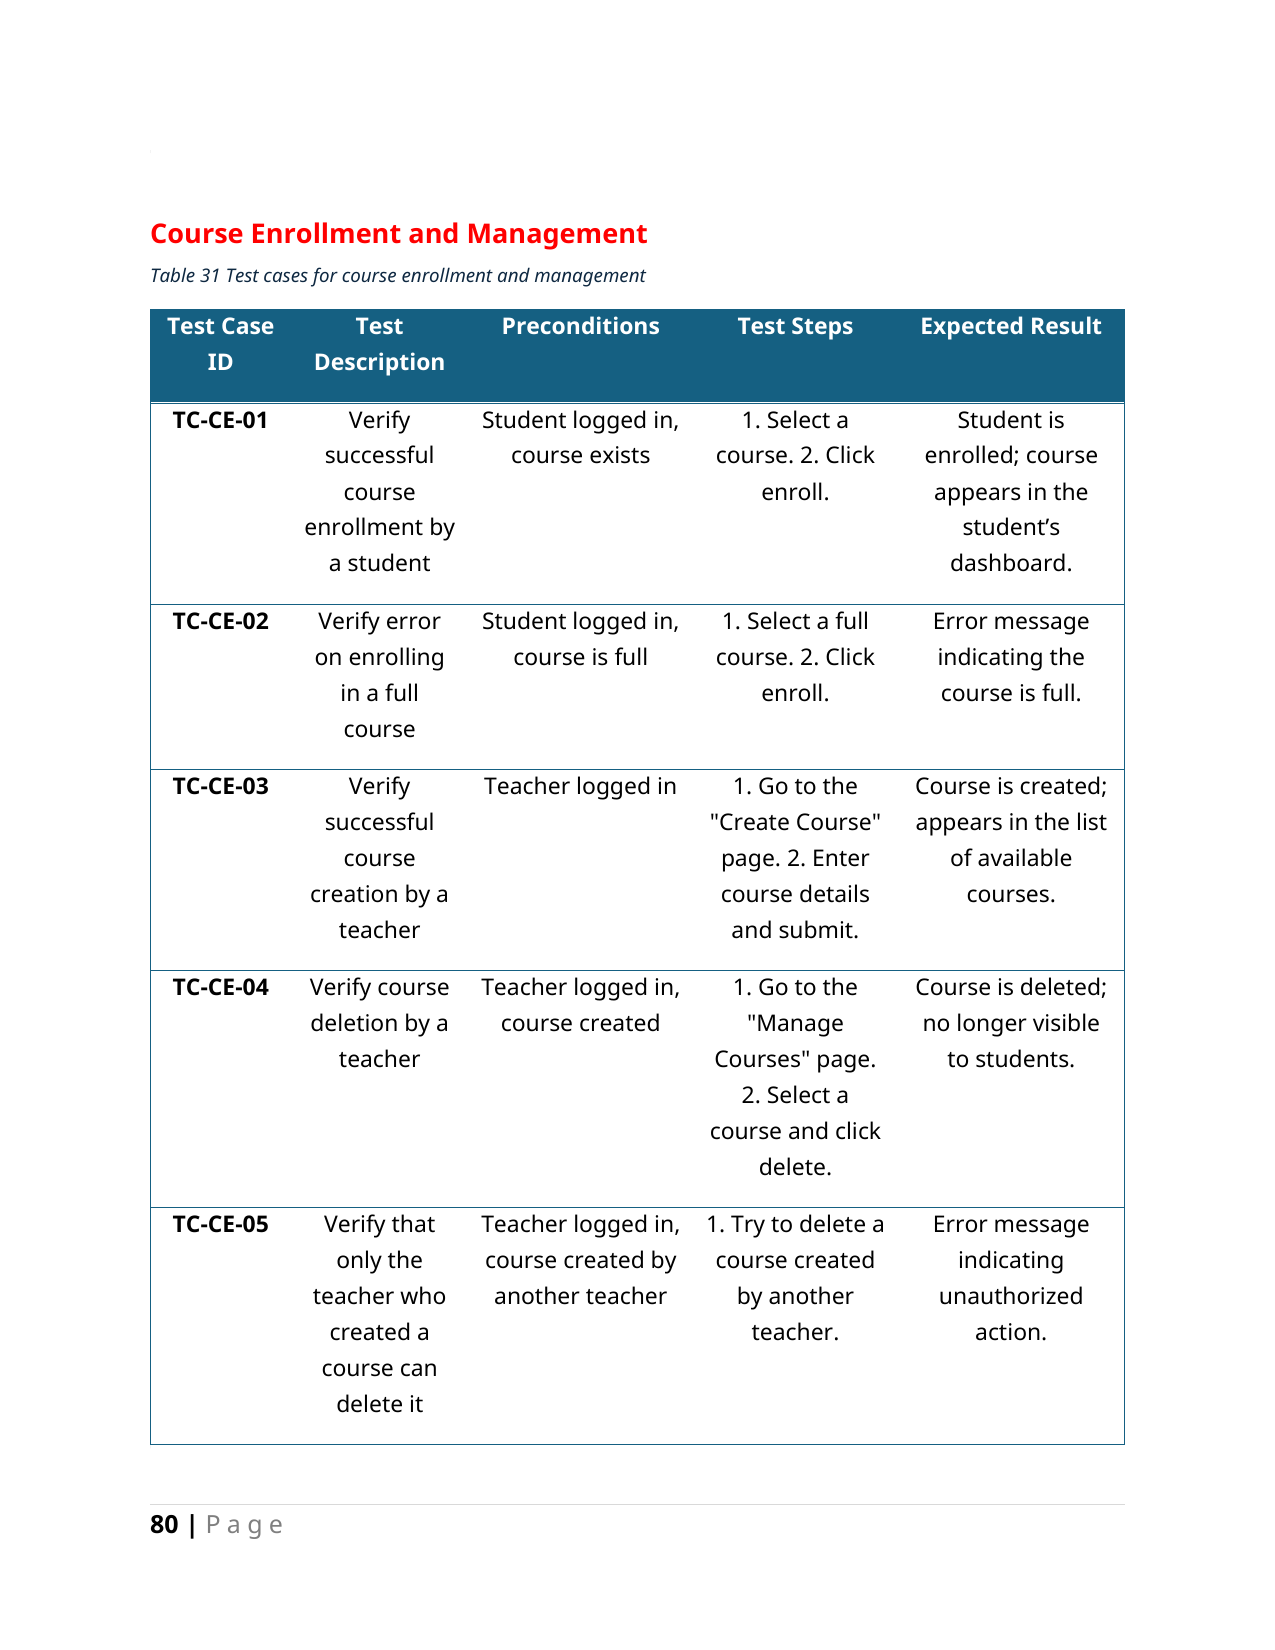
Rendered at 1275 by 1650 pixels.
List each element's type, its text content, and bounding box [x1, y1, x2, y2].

table_header Preconditions [468, 310, 693, 402]
table_cell Verify that only the teacher who created a course can delete it [291, 1208, 468, 1444]
table_header Test Steps [693, 310, 898, 402]
table_cell Course is deleted; no longer visible to students. [898, 971, 1124, 1207]
table_cell 1. Try to delete a course created by another teacher. [693, 1208, 898, 1444]
table_cell TC-CE-05 [151, 1208, 291, 1444]
table_cell 1. Select a full course. 2. Click enroll. [693, 605, 898, 769]
table_cell Error message indicating the course is full. [898, 605, 1124, 769]
table_cell Verify successful course enrollment by a student [291, 404, 468, 604]
table_header Test Case ID [151, 310, 291, 402]
table_cell Student logged in, course exists [468, 404, 693, 604]
table_cell Verify successful course creation by a teacher [291, 770, 468, 970]
table_header Expected Result [898, 310, 1124, 402]
table_cell 1. Select a course. 2. Click enroll. [693, 404, 898, 604]
table_cell 1. Go to the "Create Course" page. 2. Enter course details and submit. [693, 770, 898, 970]
table_cell Verify error on enrolling in a full course [291, 605, 468, 769]
table_cell TC-CE-01 [151, 404, 291, 604]
table_cell Student logged in, course is full [468, 605, 693, 769]
subtitle Course Enrollment and Management [150, 214, 1125, 251]
table_cell Teacher logged in, course created by another teacher [468, 1208, 693, 1444]
table_cell TC-CE-02 [151, 605, 291, 769]
table_cell 1. Go to the "Manage Courses" page. 2. Select a course and click delete. [693, 971, 898, 1207]
table_cell Course is created; appears in the list of available courses. [898, 770, 1124, 970]
table_cell Student is enrolled; course appears in the student’s dashboard. [898, 404, 1124, 604]
table_cell Teacher logged in [468, 770, 693, 970]
table_cell TC-CE-04 [151, 971, 291, 1207]
table_cell Error message indicating unauthorized action. [898, 1208, 1124, 1444]
table_cell Teacher logged in, course created [468, 971, 693, 1207]
table_cell Verify course deletion by a teacher [291, 971, 468, 1207]
table_cell TC-CE-03 [151, 770, 291, 970]
table_header Test Description [291, 310, 468, 402]
